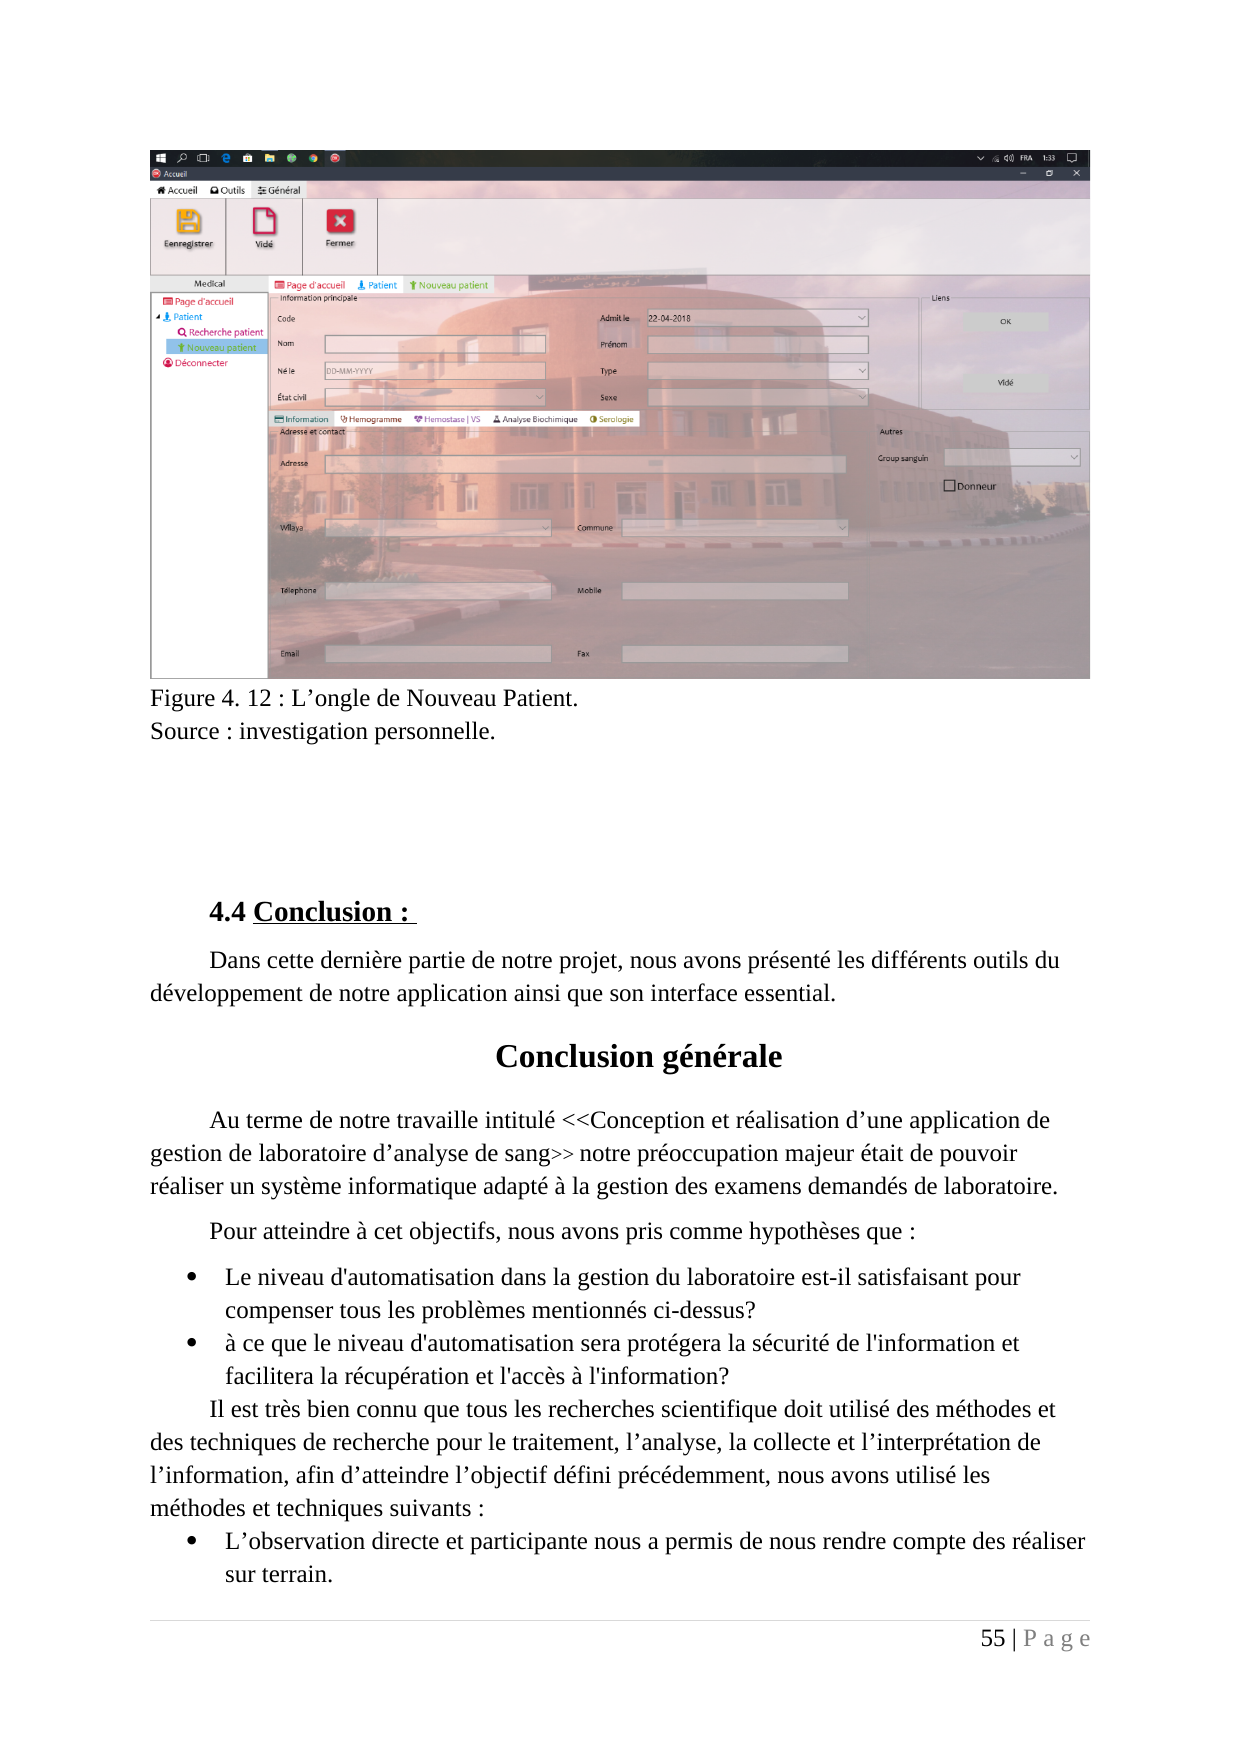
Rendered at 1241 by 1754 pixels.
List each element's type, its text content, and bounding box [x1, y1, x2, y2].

list à ce que le niveau d'automatisation sera protégera la sécurité de l'information et facilitera la récupération et l'accès à l'information? [187, 1328, 1090, 1390]
list Le niveau d'automatisation dans la gestion du laboratoire est-il satisfaisant pour compenser tous les problèmes mentionnés ci-dessus? [187, 1262, 1090, 1324]
text Il est très bien connu que tous les recherches scientifique doit utilisé des méthodes et des techniques de recherche pour le traitement, l’analyse, la collecte et l’interprétation de l’information, afin d’atteindre l’objectif défini précédemment, nous avons utilisé les méthodes et techniques suivants : [150, 1394, 1090, 1522]
text Au terme de notre travaille intitulé <<Conception et réalisation d’une application de gestion de laboratoire d’analyse de sang>> notre préoccupation majeur était de pouvoir réaliser un système informatique adapté à la gestion des examens demandés de laboratoire. [150, 1105, 1090, 1200]
picture [150, 150, 1091, 679]
text Source : investigation personnelle. [150, 716, 1090, 745]
list L’observation directe et participante nous a permis de nous rendre compte des réaliser sur terrain. [187, 1526, 1090, 1588]
text Pour atteindre à cet objectifs, nous avons pris comme hypothèses que : [150, 1216, 1090, 1245]
text Conclusion : [209, 894, 1090, 927]
text Dans cette dernière partie de notre projet, nous avons présenté les différents outils du développement de notre application ainsi que son interface essential. [150, 945, 1090, 1007]
list Conclusion générale [187, 1036, 1090, 1074]
